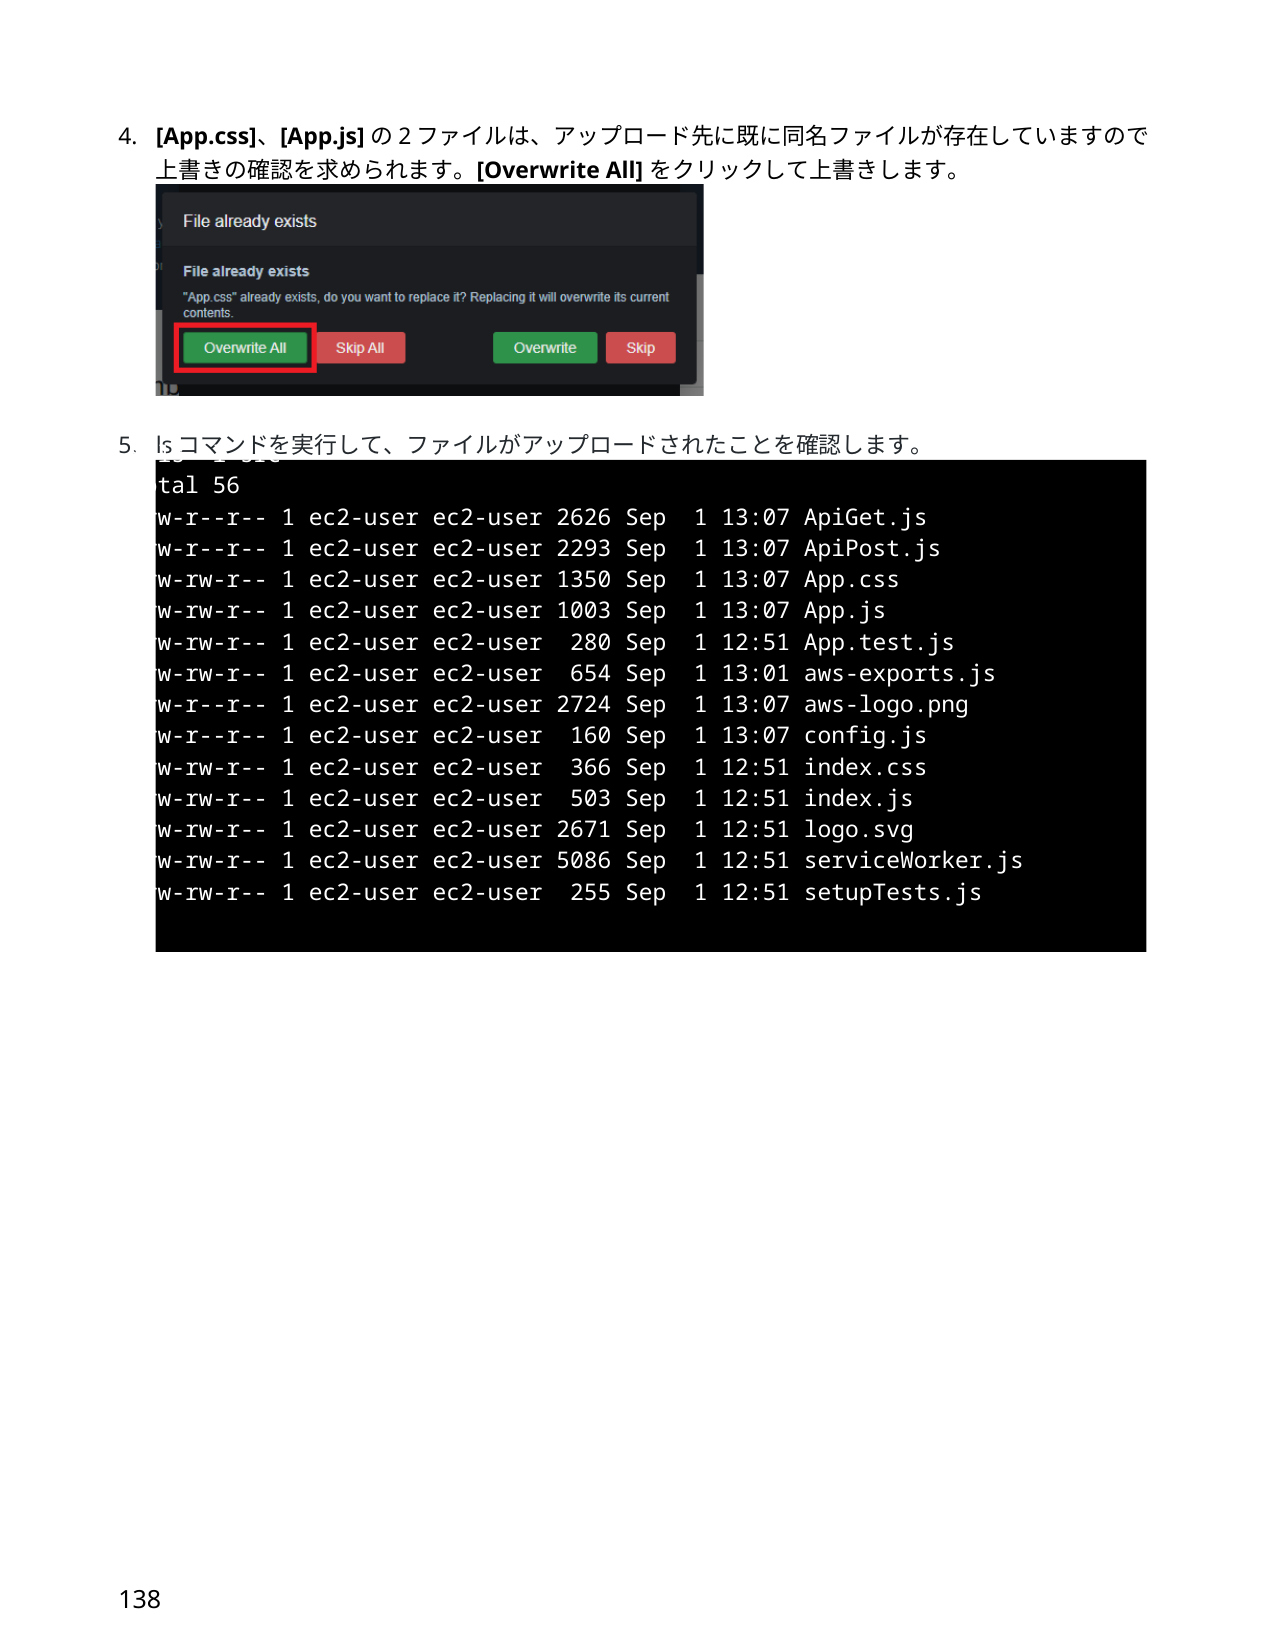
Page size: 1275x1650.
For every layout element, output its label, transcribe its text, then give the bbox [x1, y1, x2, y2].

list [App.css]、[App.js] の2ファイルは、アップロード先に既に同名ファイルが存在していますので上書きの確認を求められます。[Overwrite All] をクリックして上書きします。 [118, 118, 1157, 185]
list lsコマンドを実行して、ファイルがアップロードされたことを確認します。 [118, 426, 1157, 953]
picture [155, 184, 704, 396]
